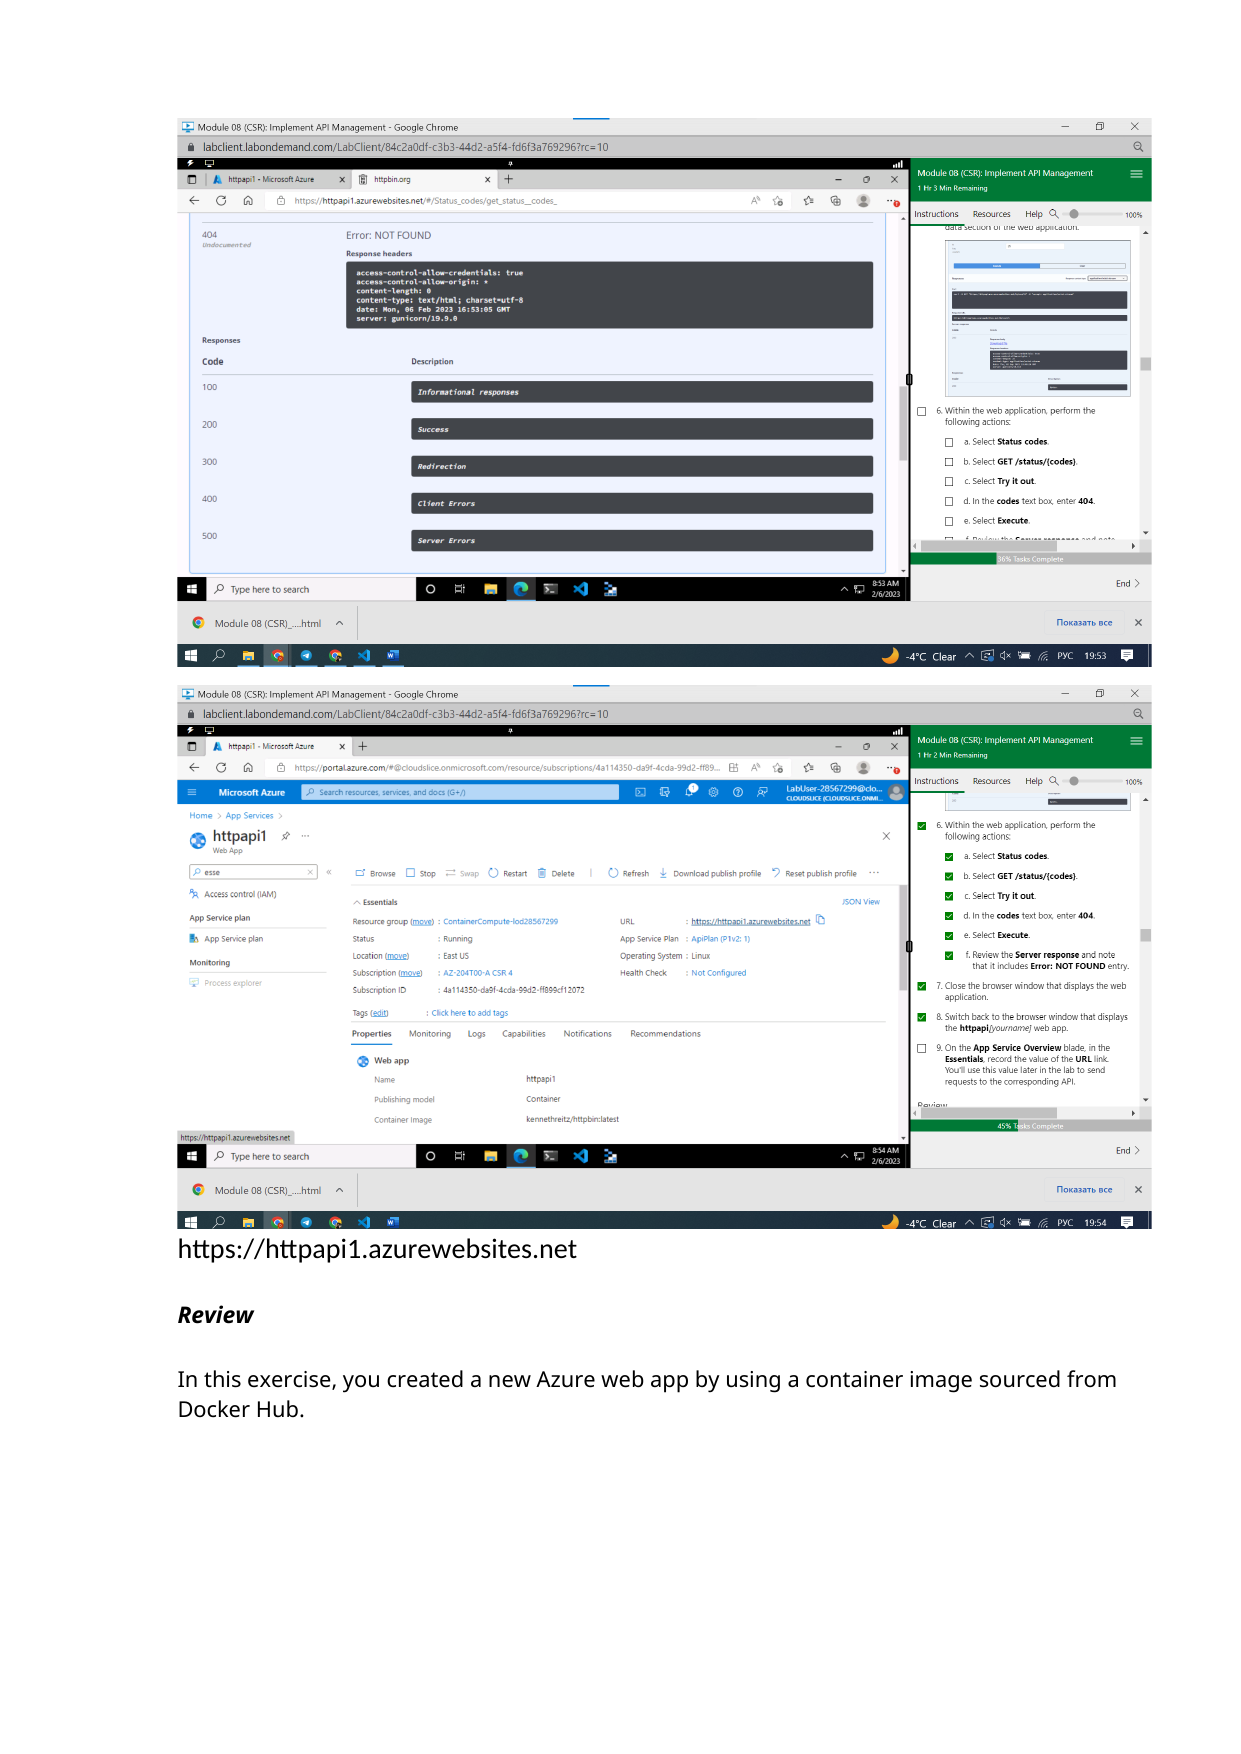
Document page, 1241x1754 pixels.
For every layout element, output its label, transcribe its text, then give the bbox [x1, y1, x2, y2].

text In this exercise, you created a new Azure web app by using a container image sourced from Docker Hub. [177, 1364, 1152, 1424]
text https://httpapi1.azurewebsites.net [177, 1229, 1152, 1265]
subtitle Review [177, 1299, 1152, 1330]
picture [177, 685, 1152, 1229]
picture [177, 118, 1152, 667]
